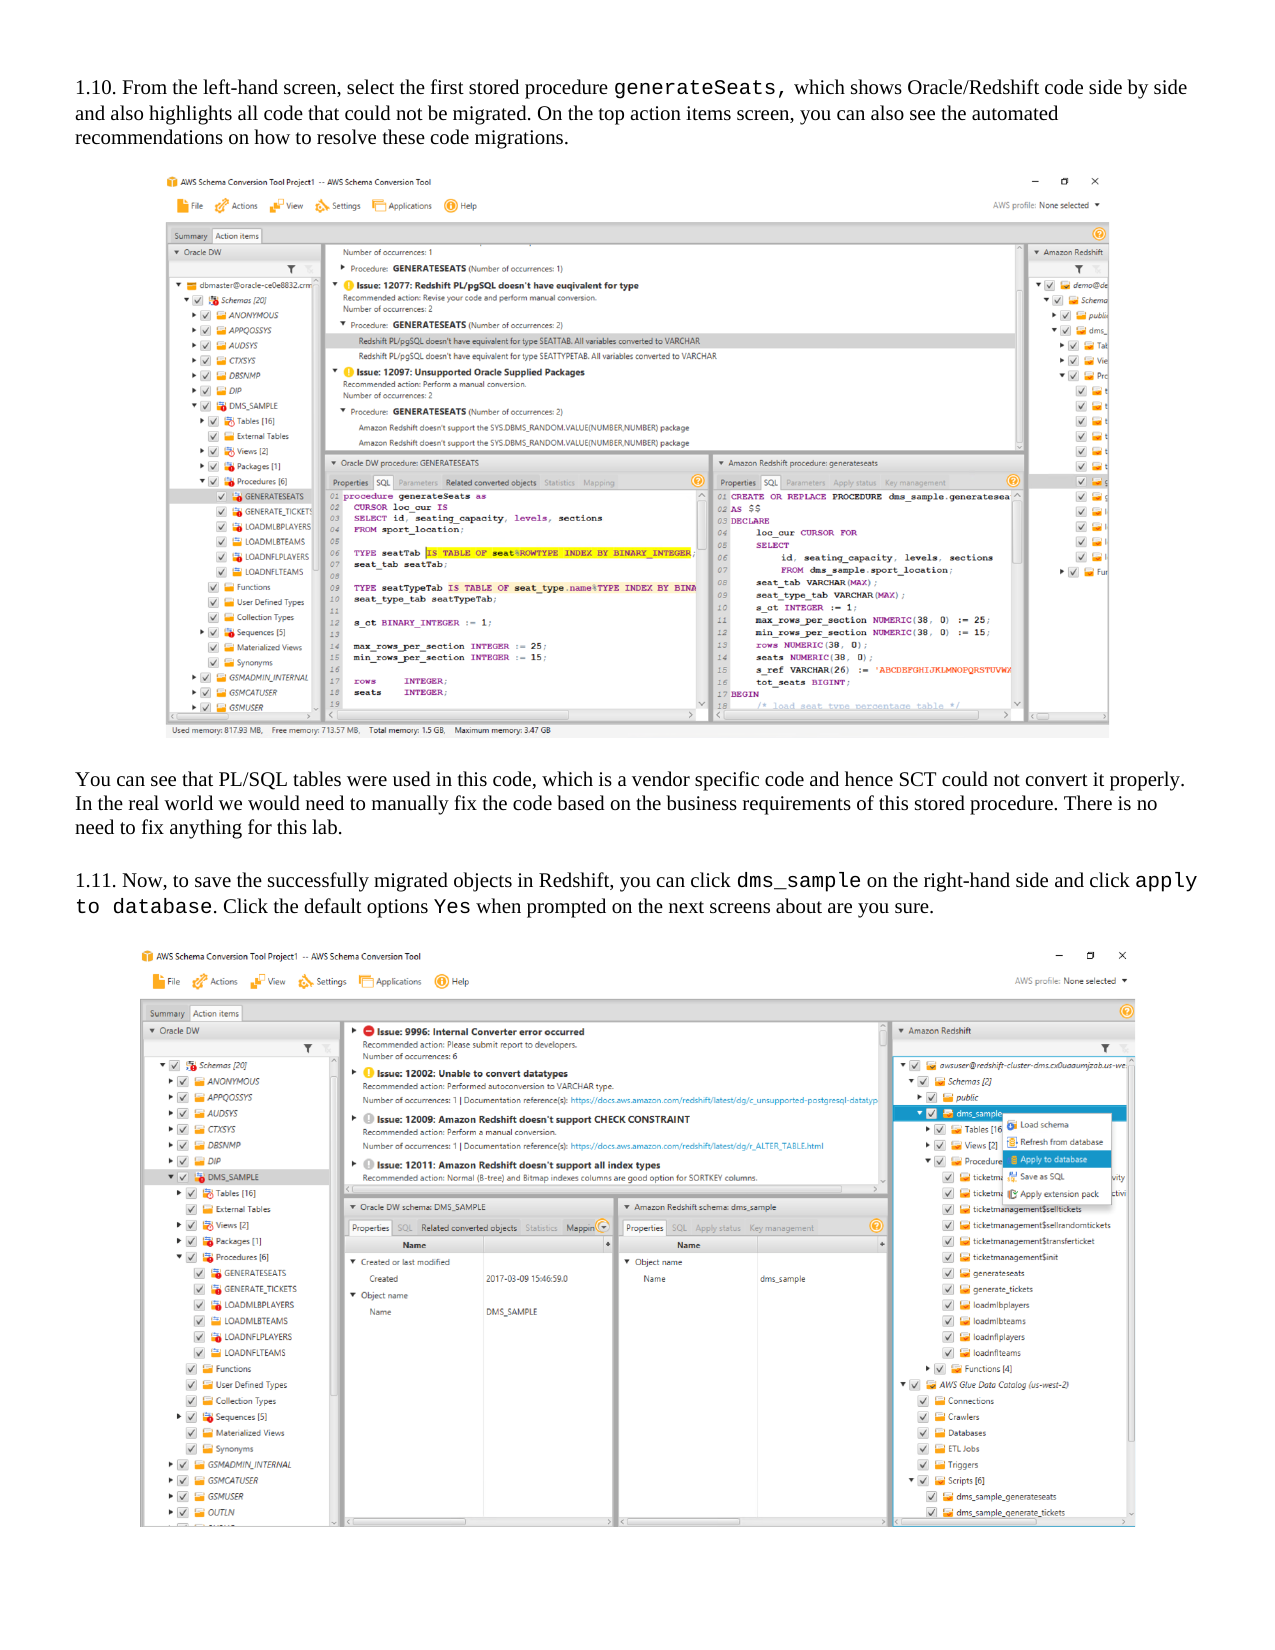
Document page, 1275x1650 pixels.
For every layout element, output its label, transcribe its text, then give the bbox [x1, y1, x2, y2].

text 1.10. From the left-hand screen, select the first stored procedure generateSeats, which shows Oracle/Redshift code side by side and also highlights all code that could not be migrated. On the top action items screen, you can also see the automated recommendations on how to resolve these code migrations. [75, 75, 1200, 149]
picture [140, 948, 1136, 1527]
text You can see that PL/SQL tables were used in this code, which is a vendor specific code and hence SCT could not convert it properly. In the real world we would need to manually fix the code based on the business requirements of this stored procedure. There is no need to fix anything for this lab. [75, 767, 1200, 839]
picture [165, 174, 1110, 738]
text 1.11. Now, to save the successfully migrated objects in Redshift, you can click dms_sample on the right-hand side and click apply to database. Click the default options Yes when prompted on the next screens about are you sure. [75, 868, 1200, 920]
